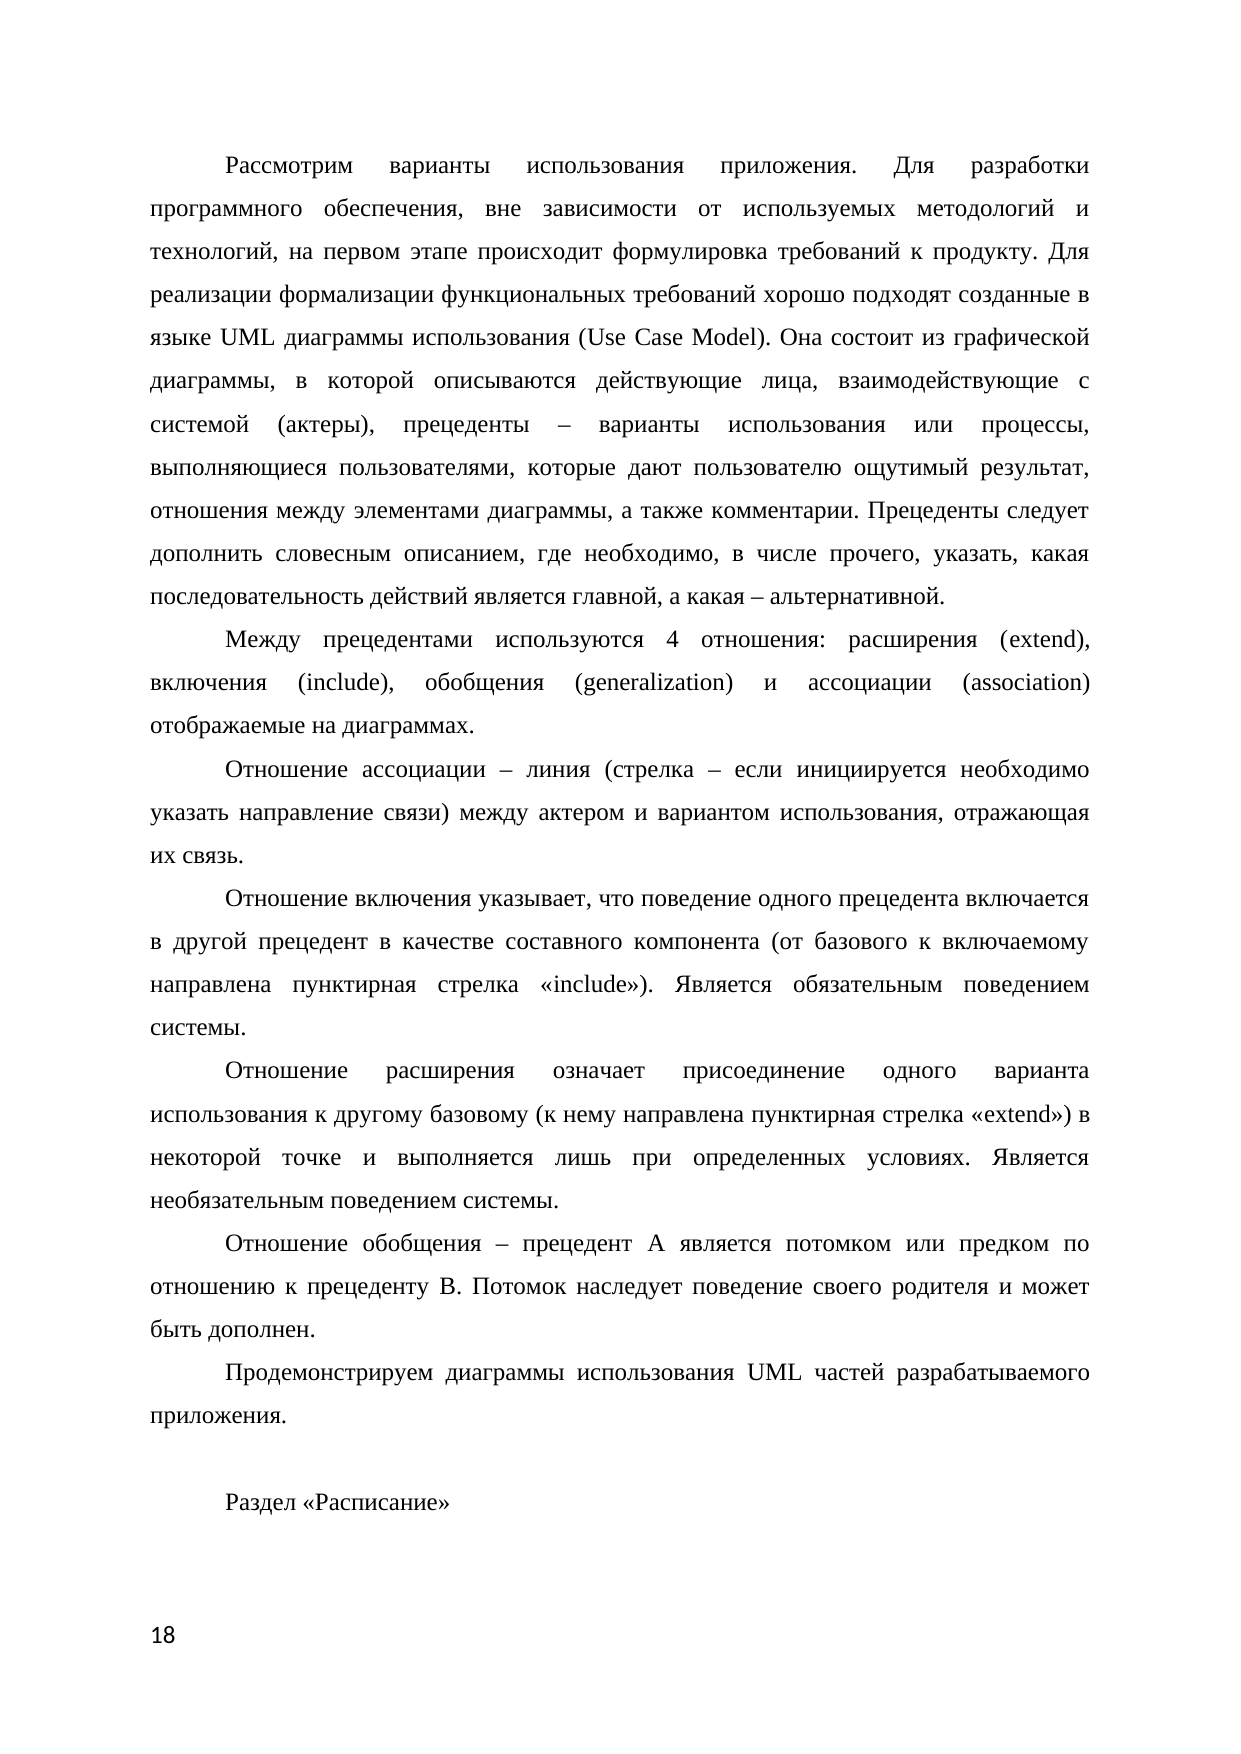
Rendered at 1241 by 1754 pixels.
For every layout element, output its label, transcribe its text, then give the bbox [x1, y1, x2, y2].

text Отношение включения указывает, что поведение одного прецедента включается в другой прецедент в качестве составного компонента (от базового к включаемому направлена пунктирная стрелка «include»). Является обязательным поведением системы. [150, 883, 1090, 1041]
text Отношение расширения означает присоединение одного варианта использования к другому базовому (к нему направлена пунктирная стрелка «extend») в некоторой точке и выполняется лишь при определенных условиях. Является необязательным поведением системы. [150, 1056, 1090, 1214]
text Рассмотрим варианты использования приложения. Для разработки программного обеспечения, вне зависимости от используемых методологий и технологий, на первом этапе происходит формулировка требований к продукту. Для реализации формализации функциональных требований хорошо подходят созданные в языке UML диаграммы использования (Use Case Model). Она состоит из графической диаграммы, в которой описываются действующие лица, взаимодействующие с системой (актеры), прецеденты – варианты использования или процессы, выполняющиеся пользователями, которые дают пользователю ощутимый результат, отношения между элементами диаграммы, а также комментарии. Прецеденты следует дополнить словесным описанием, где необходимо, в числе прочего, указать, какая последовательность действий является главной, а какая – альтернативной. [150, 150, 1090, 610]
text Продемонстрируем диаграммы использования UML частей разрабатываемого приложения. [150, 1357, 1090, 1429]
text Раздел «Расписание» [150, 1487, 1090, 1516]
text Отношение обобщения – прецедент A является потомком или предком по отношению к прецеденту B. Потомок наследует поведение своего родителя и может быть дополнен. [150, 1228, 1090, 1343]
text Между прецедентами используются 4 отношения: расширения (extend), включения (include), обобщения (generalization) и ассоциации (association) отображаемые на диаграммах. [150, 624, 1090, 739]
text Отношение ассоциации – линия (стрелка – если инициируется необходимо указать направление связи) между актером и вариантом использования, отражающая их связь. [150, 754, 1090, 869]
